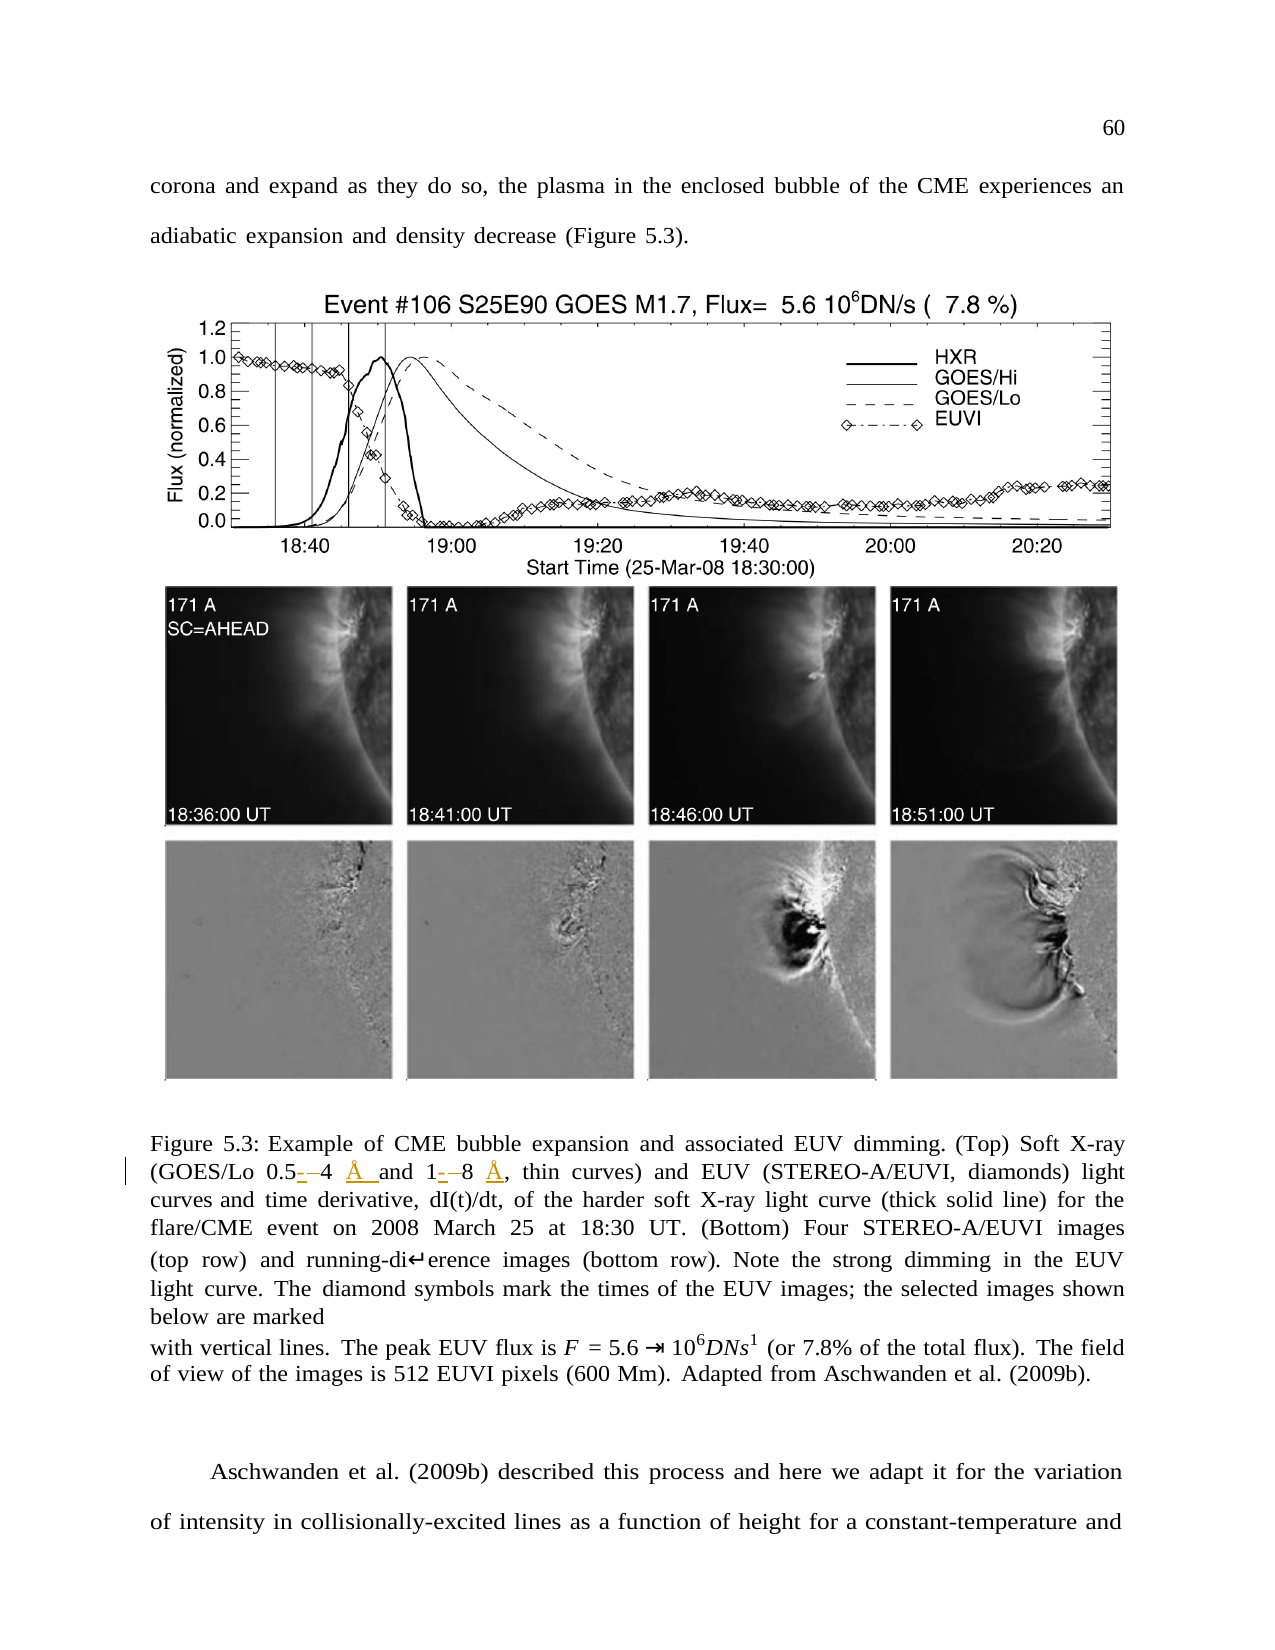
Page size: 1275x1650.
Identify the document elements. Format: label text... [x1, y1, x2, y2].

text with vertical lines. The peak EUV flux is F = 5.6 ⇥ 106DNs1 (or 7.8% of the total flux). The field [150, 1331, 1137, 1361]
text of view of the images is 512 EUVI pixels (600 Mm). Adapted from Aschwanden et al. (2009b). [150, 1361, 1137, 1386]
text Figure 5.3: Example of CME bubble expansion and associated EUV dimming. (Top) Soft X-ray (GOES/Lo 0.54 and 18 , thin curves) and EUV (STEREO-A/EUVI, diamonds) light curves and time derivative, dI(t)/dt, of the harder soft X-ray light curve (thick solid line) for the flare/CME event on 2008 March 25 at 18:30 UT. (Bottom) Four STEREO-A/EUVI images (top row) and running-di↵erence images (bottom row). Note the strong dimming in the EUV light curve. The diamond symbols mark the times of the EUV images; the selected images shown below are marked [150, 1131, 1125, 1329]
text Aschwanden et al. (2009b) described this process and here we adapt it for the variation of intensity in collisionally-excited lines as a function of height for a constant-temperature and [150, 1458, 1130, 1534]
text corona and expand as they do so, the plasma in the enclosed bubble of the CME experiences an adiabatic expansion and density decrease (Figure 5.3). [150, 172, 1125, 249]
picture [150, 275, 1128, 1089]
